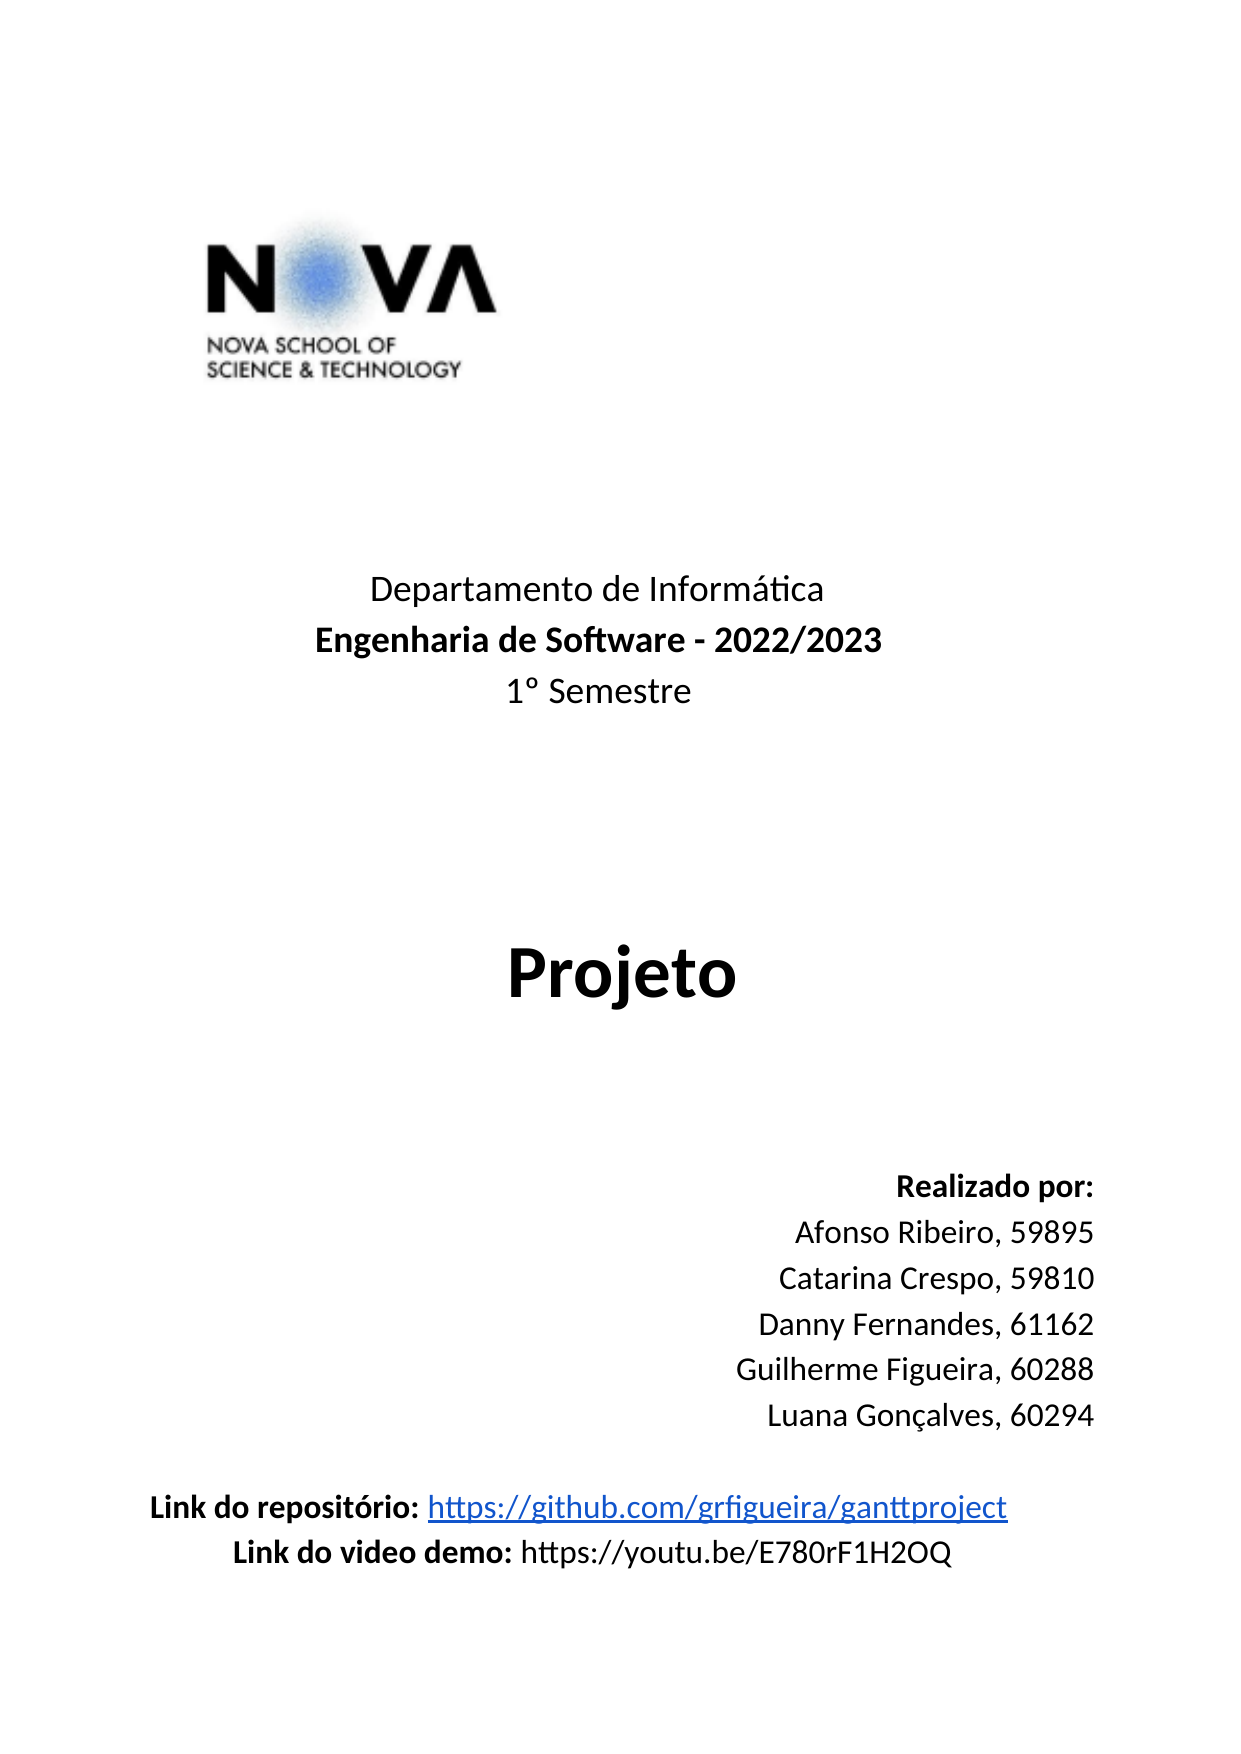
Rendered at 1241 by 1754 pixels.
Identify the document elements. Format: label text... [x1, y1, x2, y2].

picture [150, 153, 553, 439]
text Realizado por: [150, 1166, 1094, 1206]
text Catarina Crespo, 59810 [150, 1257, 1094, 1298]
text Link do repositório: https://github.com/grfigueira/ganttproject [150, 1486, 1034, 1526]
text Danny Fernandes, 61162 [150, 1303, 1094, 1343]
text Engenharia de Software - 2022/2023 [150, 616, 882, 662]
text Afonso Ribeiro, 59895 [150, 1211, 1094, 1252]
text Luana Gonçalves, 60294 [150, 1394, 1094, 1435]
text Projeto [150, 925, 1094, 1016]
text 1º Semestre [150, 667, 692, 713]
text Link do video demo: https://youtu.be/E780rF1H2OQ [150, 1531, 1034, 1572]
text Guilherme Figueira, 60288 [150, 1348, 1094, 1389]
text Departamento de Informática [150, 564, 825, 610]
